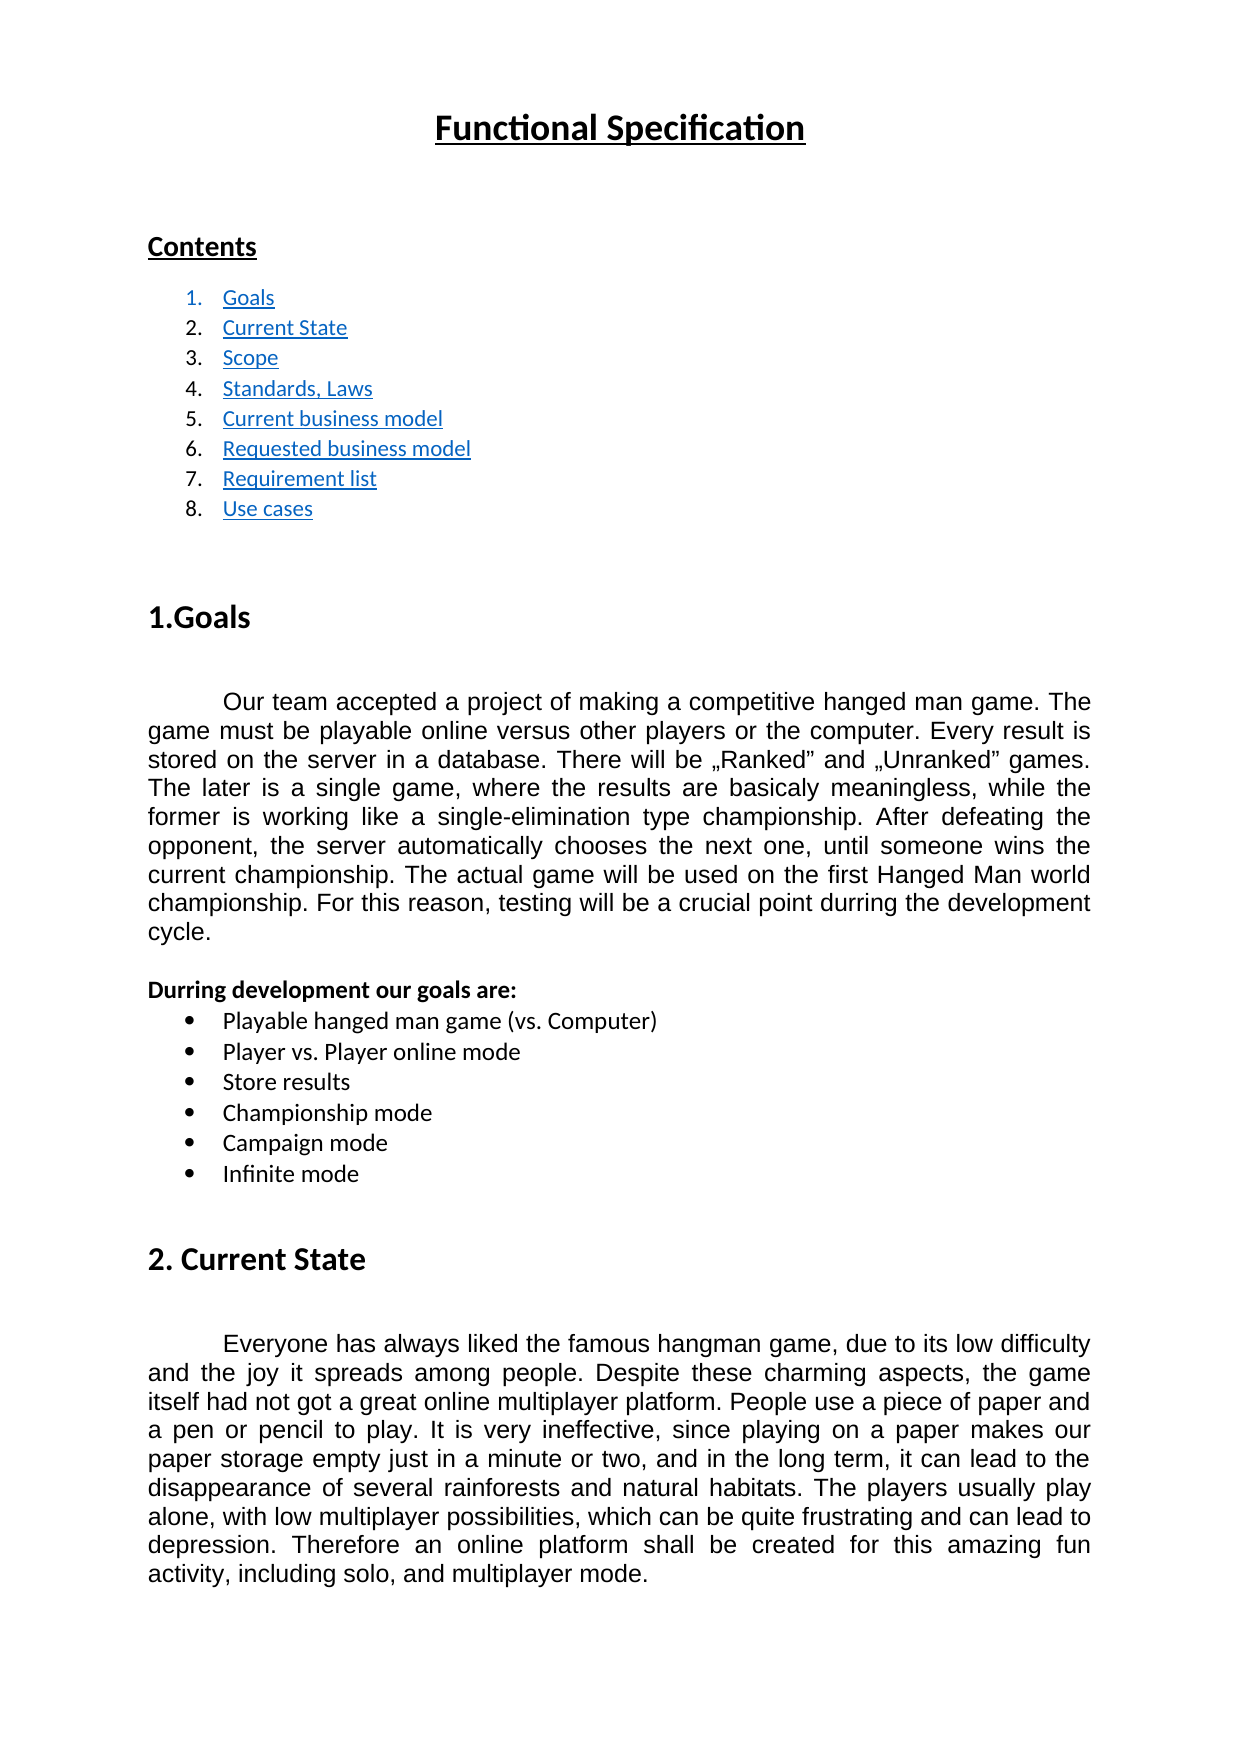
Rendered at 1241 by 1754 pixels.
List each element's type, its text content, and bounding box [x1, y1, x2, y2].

text Durring development our goals are: [148, 975, 1093, 1005]
text 1.Goals [148, 596, 1093, 637]
text Everyone has always liked the famous hangman game, due to its low difficulty and the joy it spreads among people. Despite these charming aspects, the game itself had not got a great online multiplayer platform. People use a piece of paper and a pen or pencil to play. It is very ineffective, since playing on a paper makes our paper storage empty just in a minute or two, and in the long term, it can lead to the disappearance of several rainforests and natural habitats. The players usually play alone, with low multiplayer possibilities, which can be quite frustrating and can lead to depression. Therefore an online platform shall be created for this amazing fun activity, including solo, and multiplayer mode. [148, 1329, 1093, 1588]
list Championship mode [185, 1097, 1093, 1127]
text Our team accepted a project of making a competitive hanged man game. The game must be playable online versus other players or the computer. Every result is stored on the server in a database. There will be „Ranked” and „Unranked” games. The later is a single game, where the results are basicaly meaningless, while the former is working like a single-elimination type championship. After defeating the opponent, the server automatically chooses the next one, until someone wins the current championship. The actual game will be used on the first Hanged Man world championship. For this reason, testing will be a crucial point durring the development cycle. [148, 687, 1093, 946]
list Scope [185, 343, 1093, 371]
text 2. Current State [148, 1238, 1093, 1279]
list Requirement list [185, 464, 1093, 492]
list Standards, Laws [185, 374, 1093, 402]
list Goals [185, 283, 1093, 311]
list Playable hanged man game (vs. Computer) [185, 1005, 1093, 1036]
list Use cases [185, 494, 1093, 522]
text Contents [148, 228, 1093, 263]
list Player vs. Player online mode [185, 1036, 1093, 1066]
list Current State [185, 313, 1093, 341]
list Current business model [185, 404, 1093, 432]
list Infinite mode [185, 1158, 1093, 1188]
text Functional Specification [148, 103, 1093, 149]
list Store results [185, 1066, 1093, 1097]
list Campaign mode [185, 1127, 1093, 1158]
list Requested business model [185, 434, 1093, 462]
